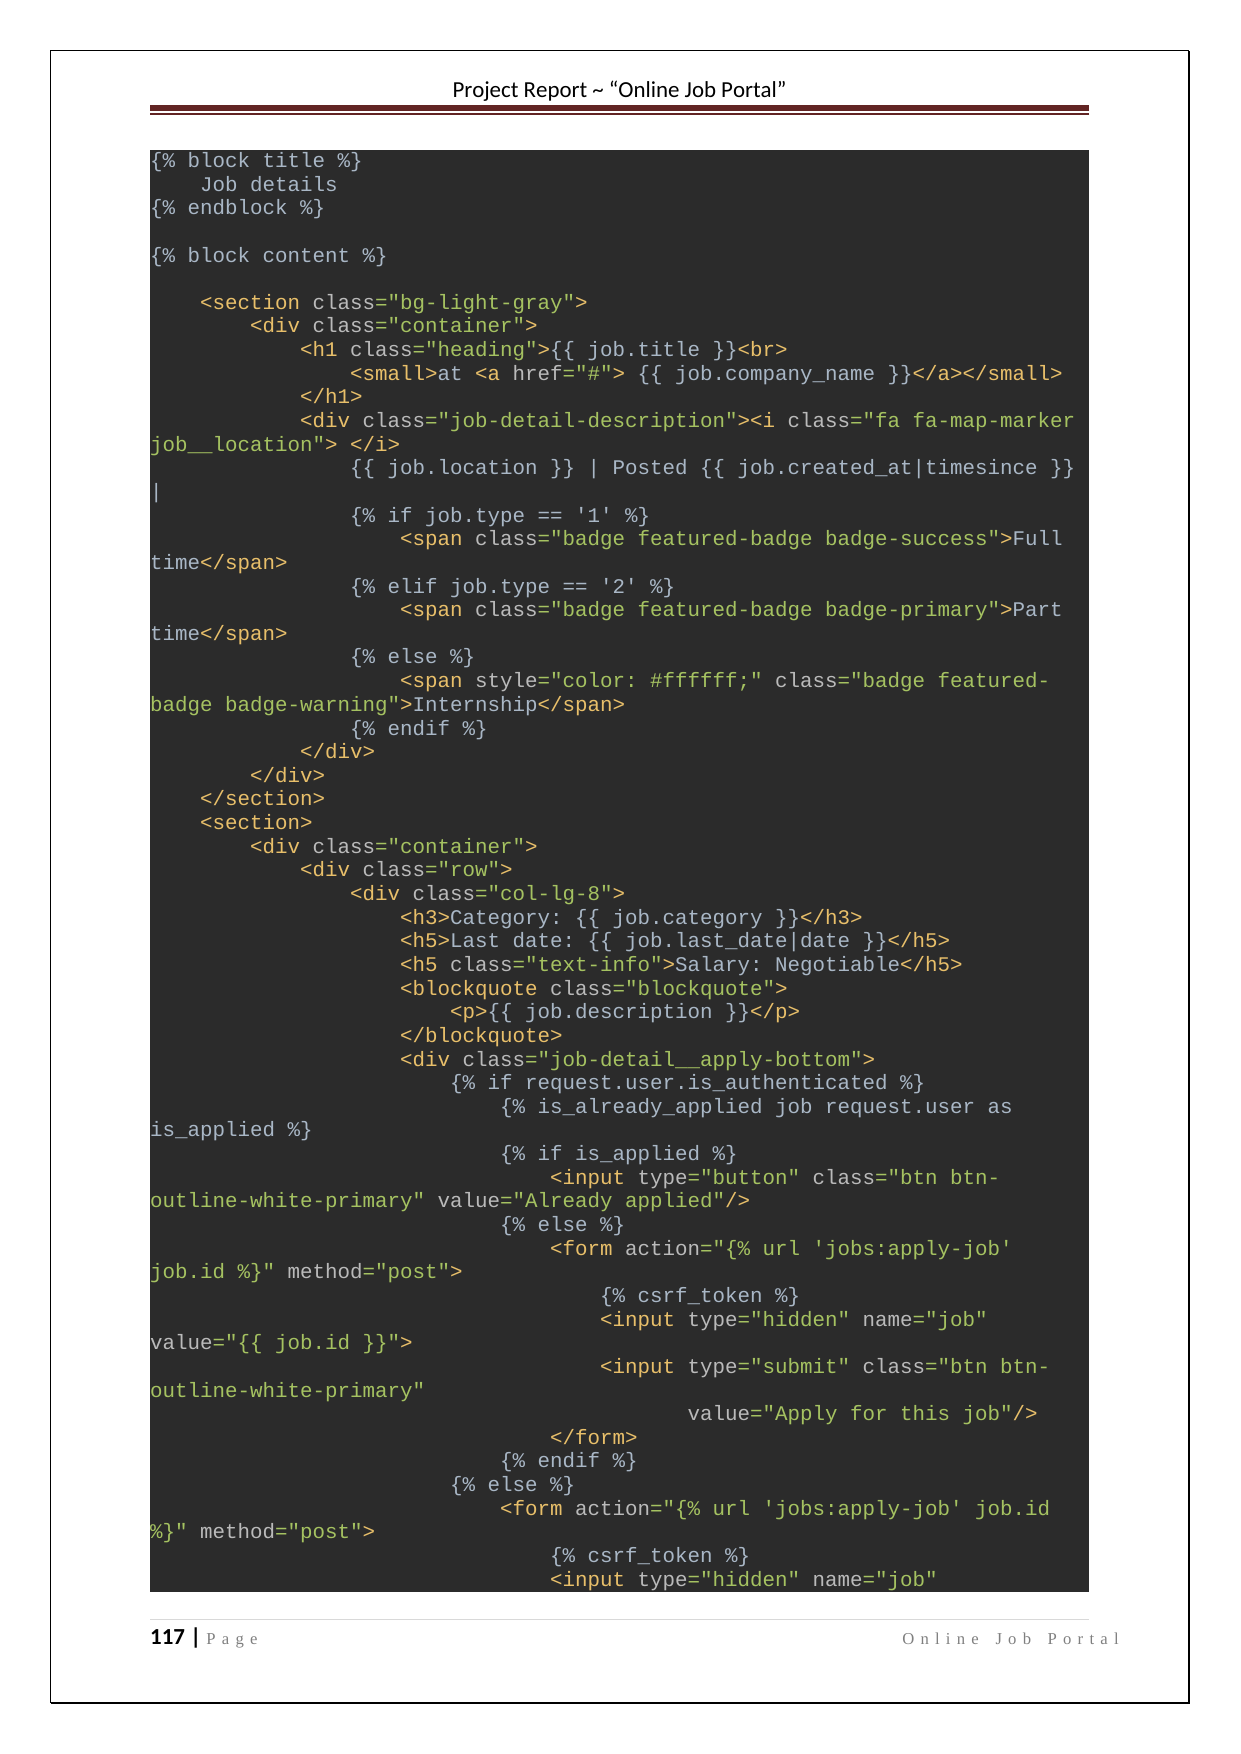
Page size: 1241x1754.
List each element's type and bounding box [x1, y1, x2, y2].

text [150, 150, 1089, 1592]
